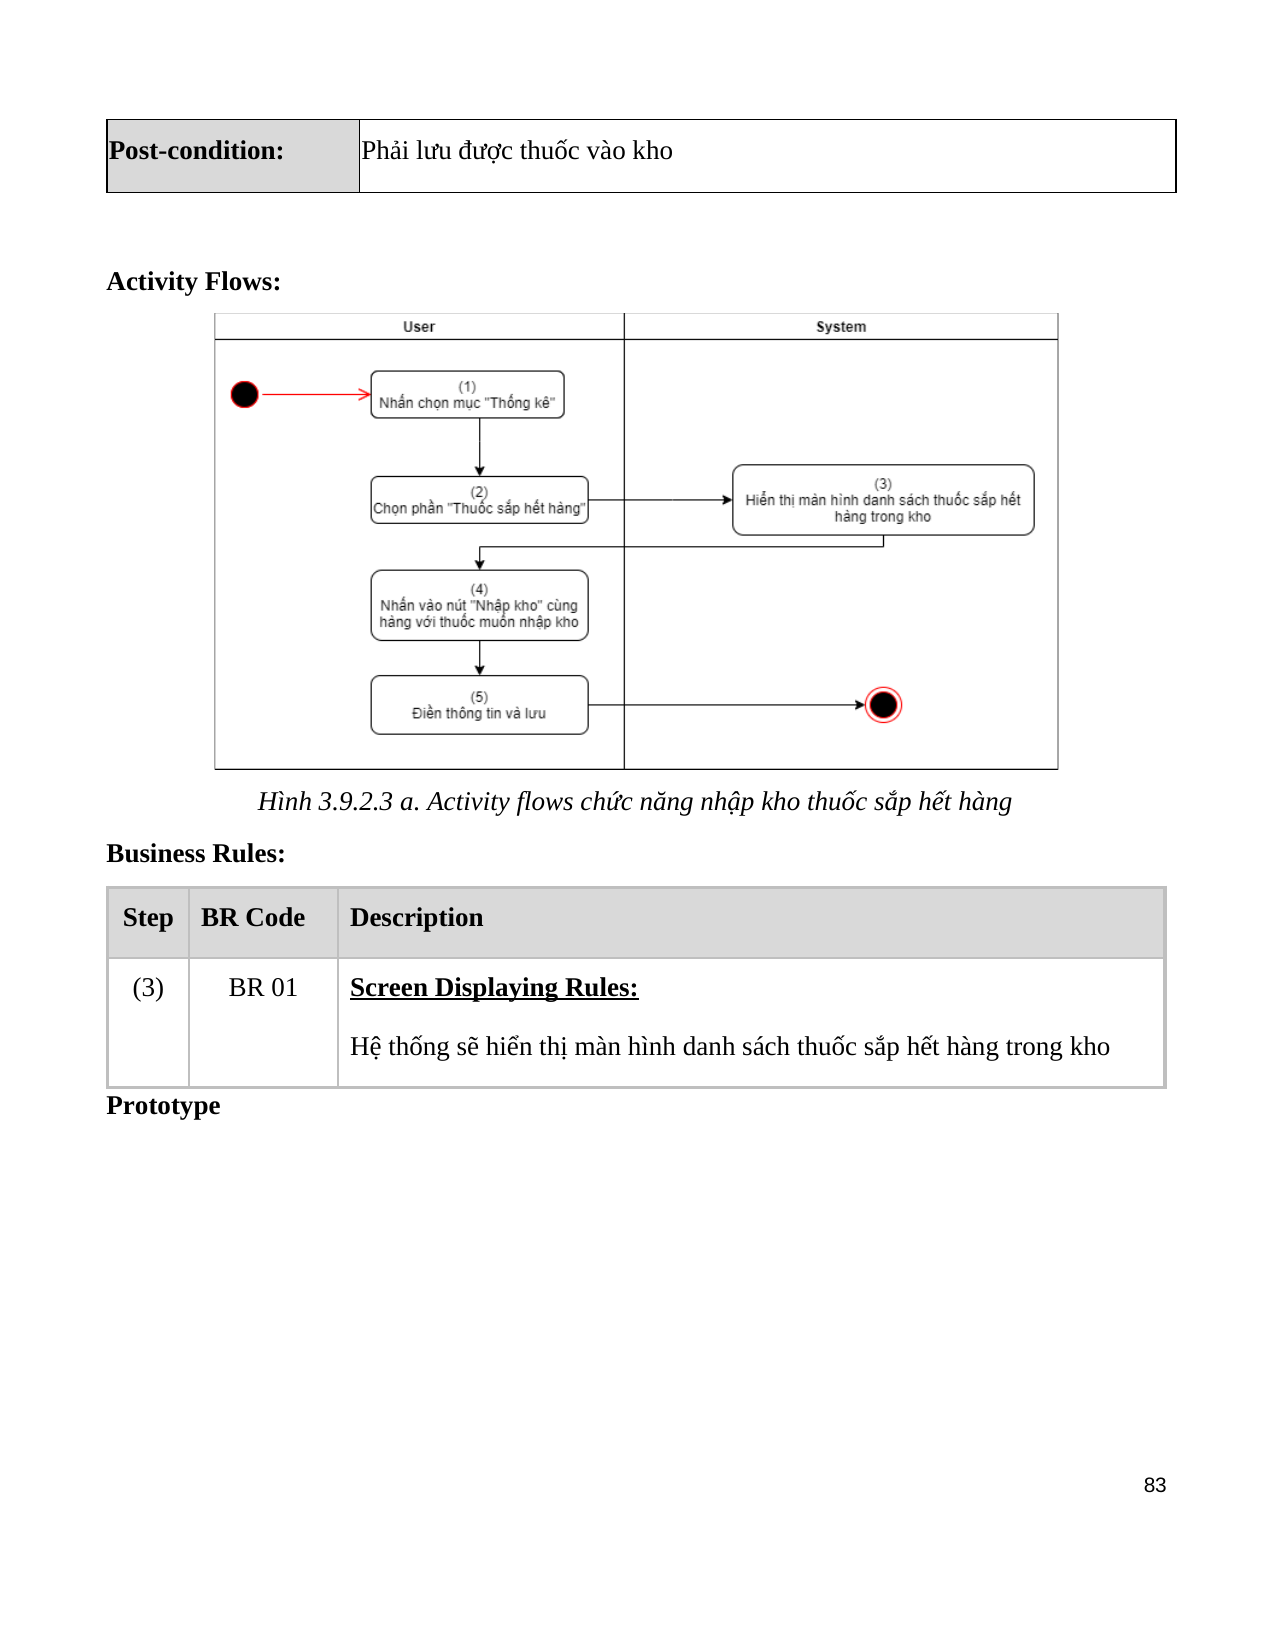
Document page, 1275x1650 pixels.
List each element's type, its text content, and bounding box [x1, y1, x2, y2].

text Business Rules: [106, 837, 1167, 868]
table_cell BR 01 [190, 959, 337, 1086]
table_cell Screen Displaying Rules: Hệ thống sẽ hiển thị màn hình danh sách thuốc sắp hết hàng trong kho [339, 959, 1163, 1086]
table_header Description [339, 889, 1163, 957]
text Prototype [106, 1089, 1167, 1120]
table_cell (3) [109, 959, 188, 1086]
picture [214, 313, 1059, 770]
text Activity Flows: [106, 265, 1167, 296]
table_cell Phải lưu được thuốc vào kho [360, 120, 1175, 192]
text Hình 3.9.2.3 a. Activity flows chức năng nhập kho thuốc sắp hết hàng [106, 785, 1167, 816]
table_header Step [109, 889, 188, 957]
table_header BR Code [190, 889, 337, 957]
table_cell Post-condition: [108, 120, 359, 192]
